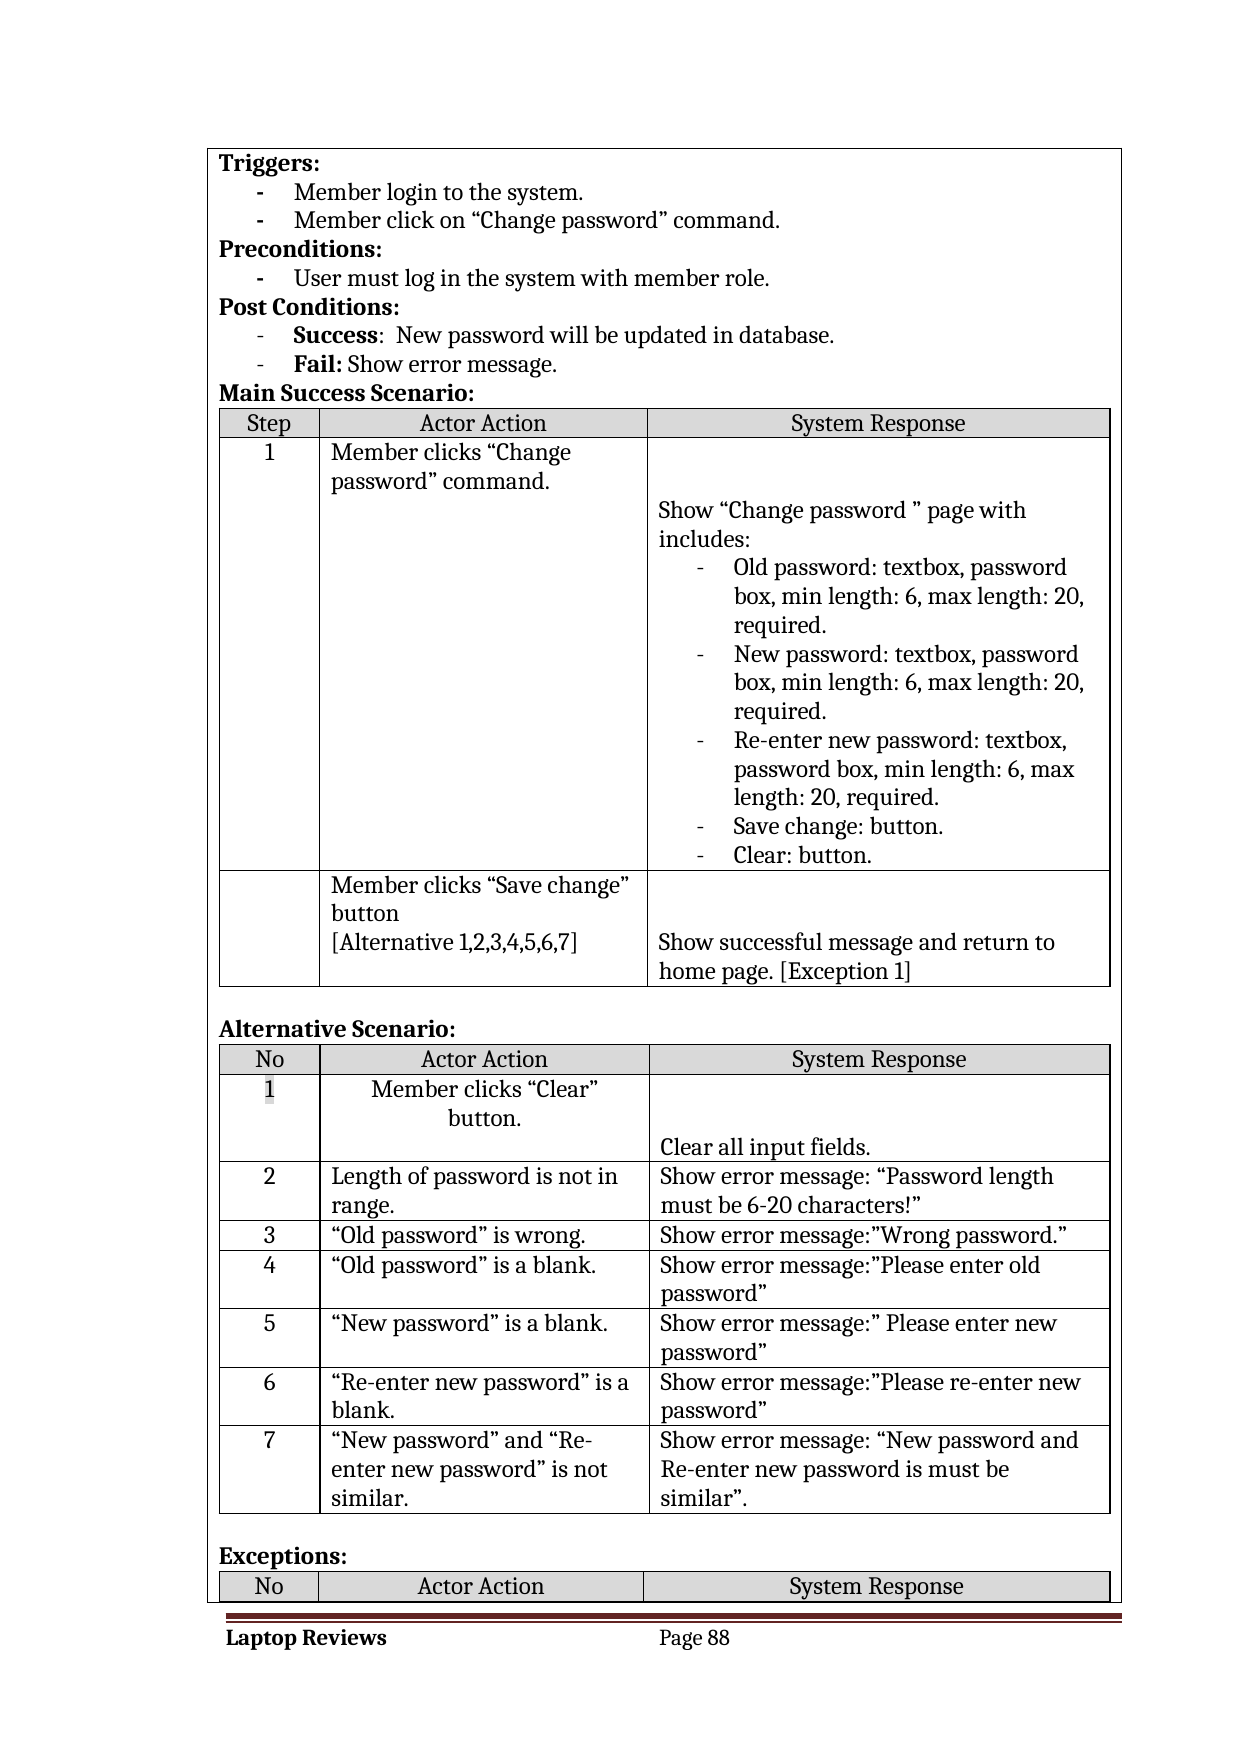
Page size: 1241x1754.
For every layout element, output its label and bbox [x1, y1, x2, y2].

table_cell [208, 149, 1121, 1602]
